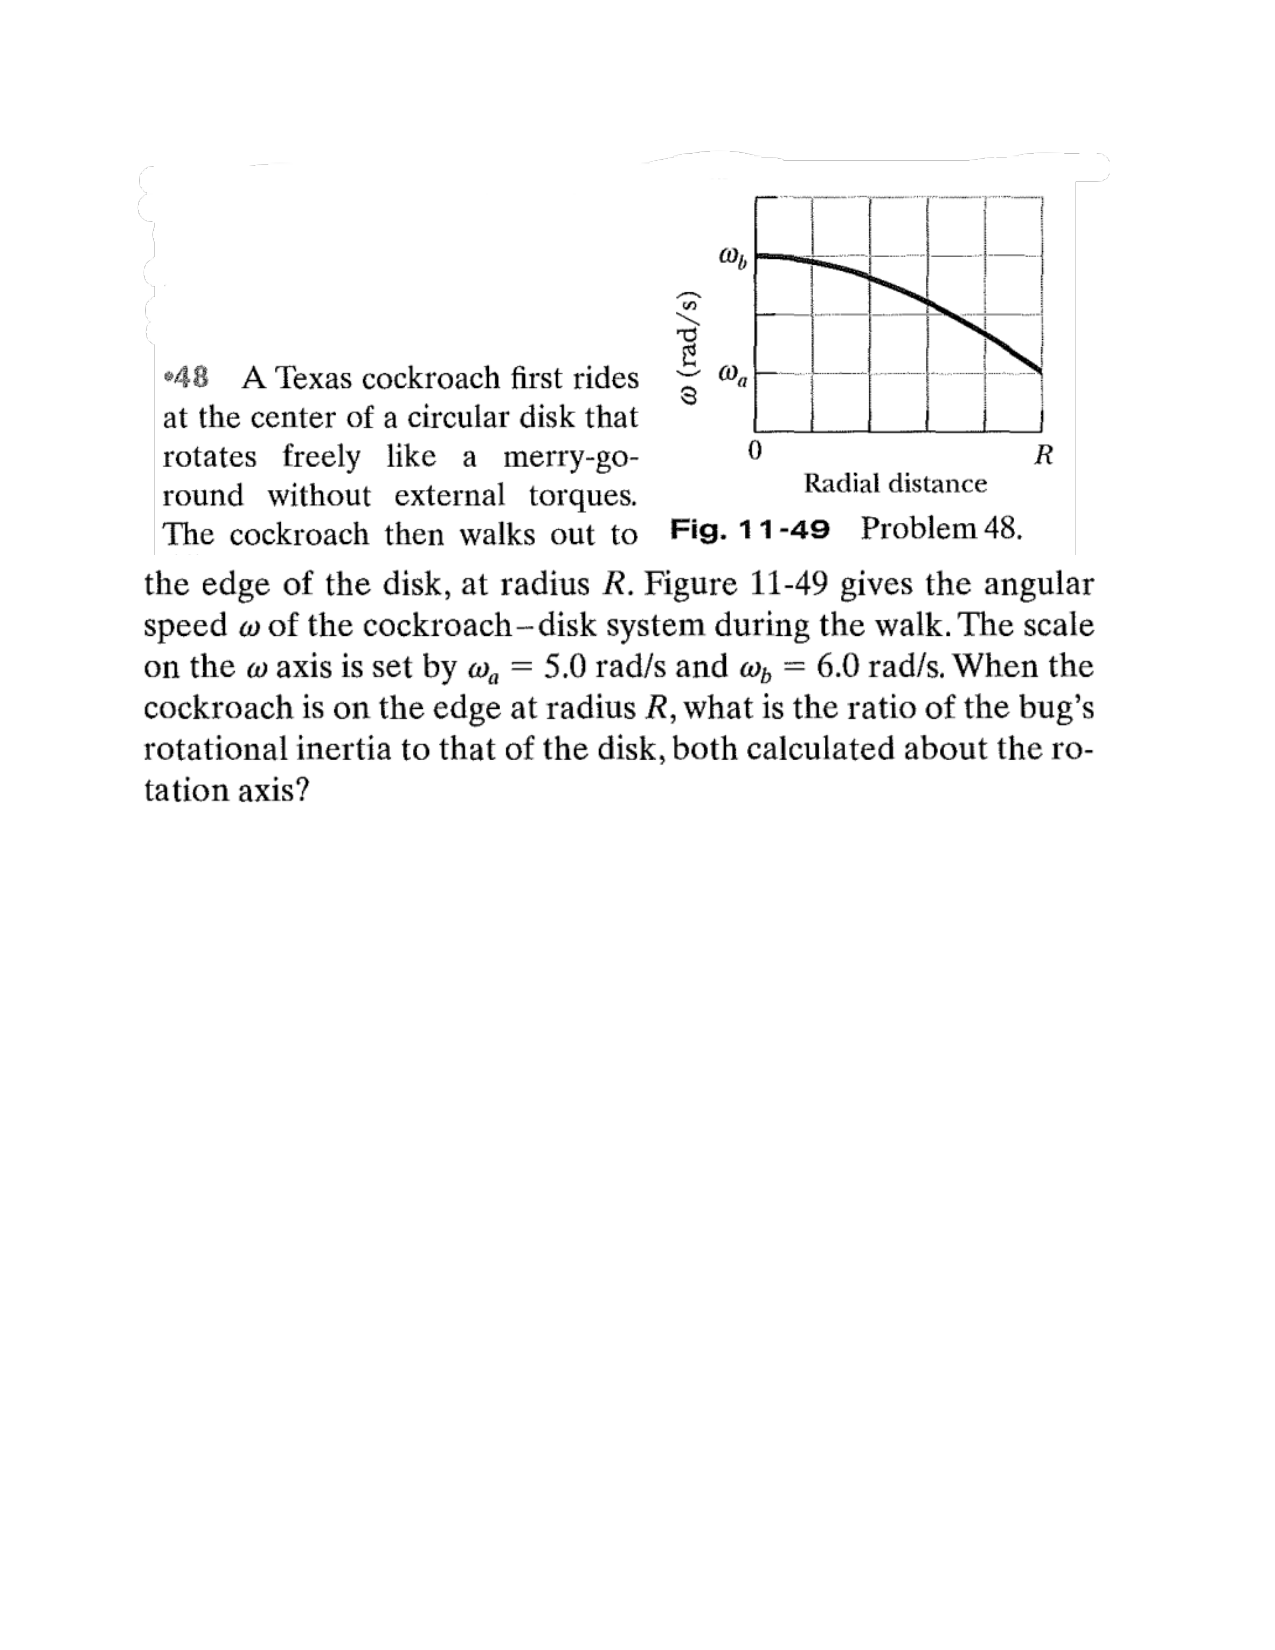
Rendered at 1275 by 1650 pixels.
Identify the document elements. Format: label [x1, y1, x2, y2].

picture [135, 150, 1110, 555]
picture [135, 557, 1110, 812]
